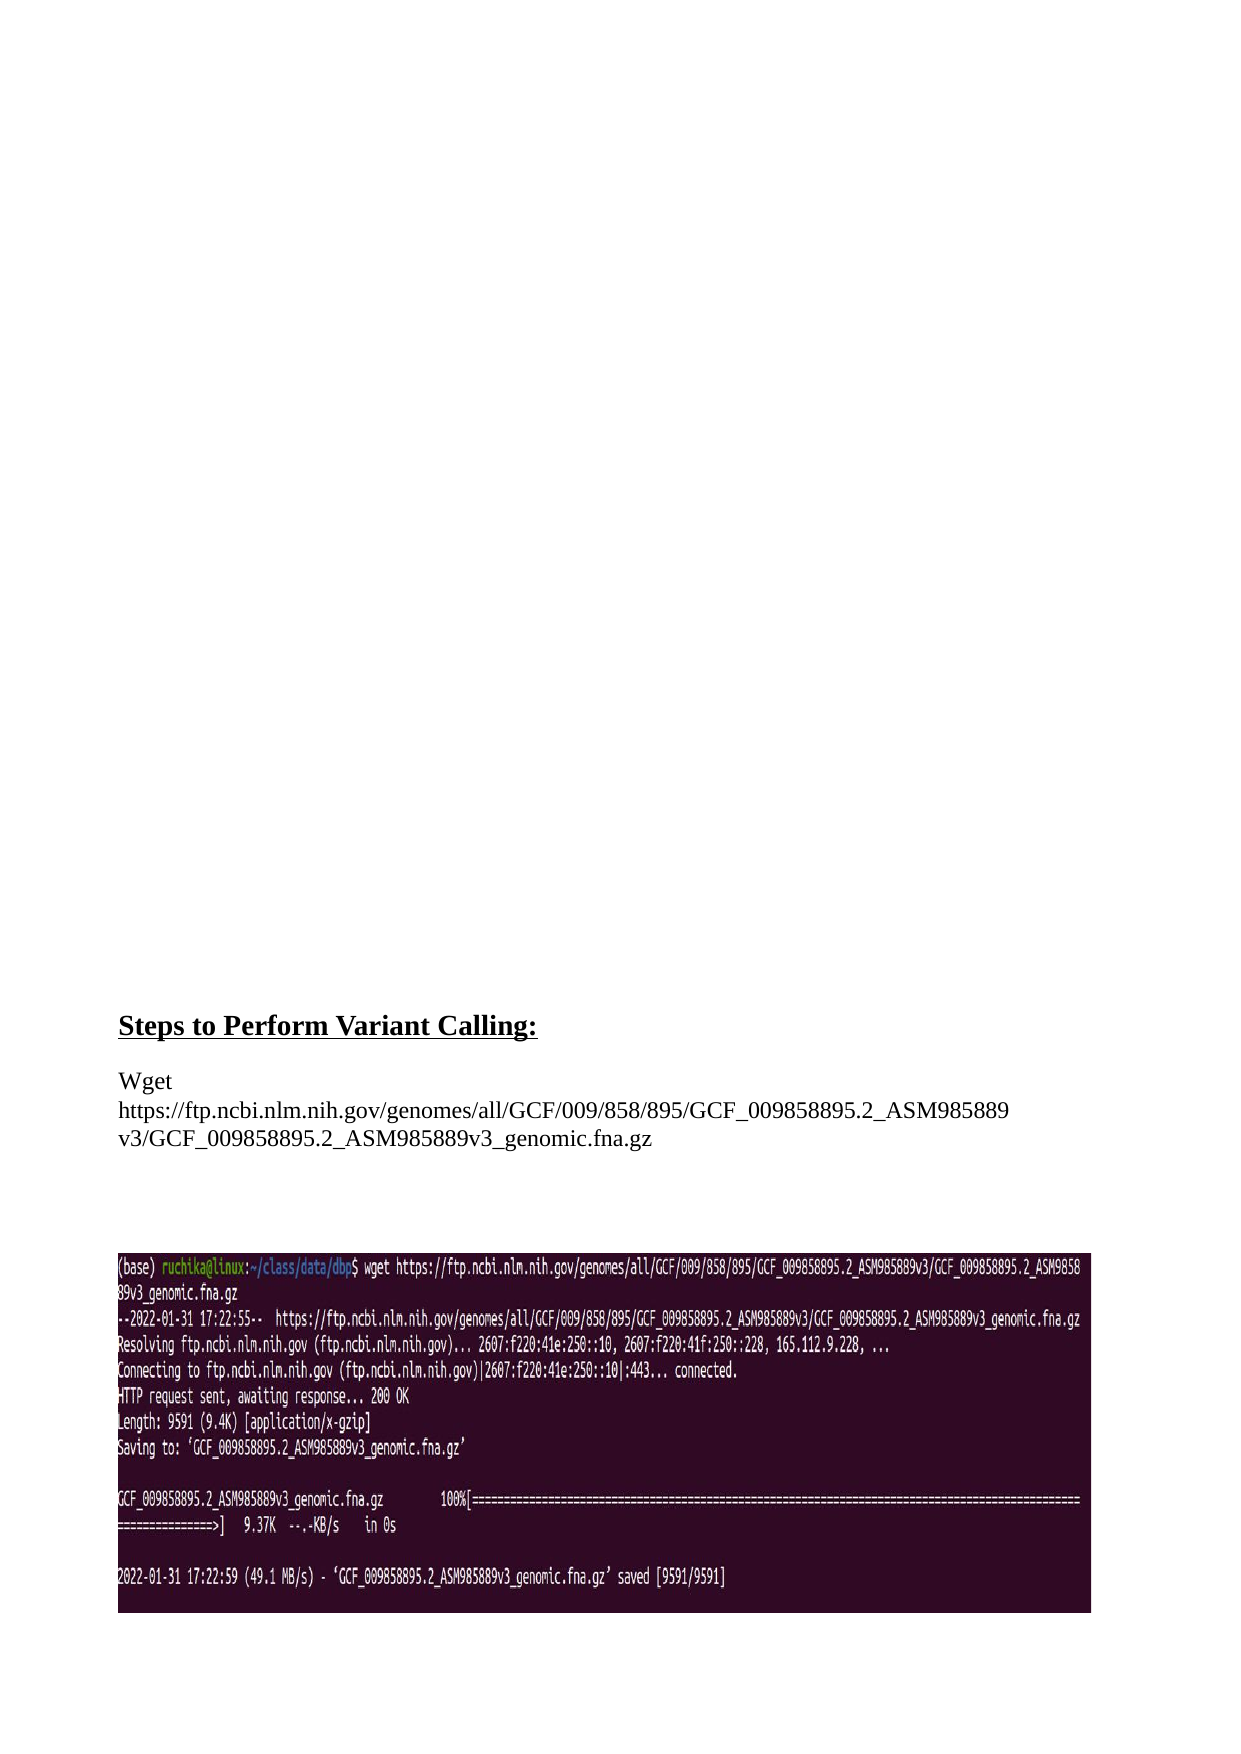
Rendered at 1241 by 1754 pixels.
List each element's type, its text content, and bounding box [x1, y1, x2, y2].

text https://ftp.ncbi.nlm.nih.gov/genomes/all/GCF/009/858/895/GCF_009858895.2_ASM985889 v3/GCF_009858895.2_ASM985889v3_genomic.fna.gz [118, 1096, 1113, 1152]
text Wget [118, 1066, 1122, 1095]
text Steps to Perform Variant Calling: [118, 1008, 1122, 1042]
picture [118, 1253, 1092, 1613]
